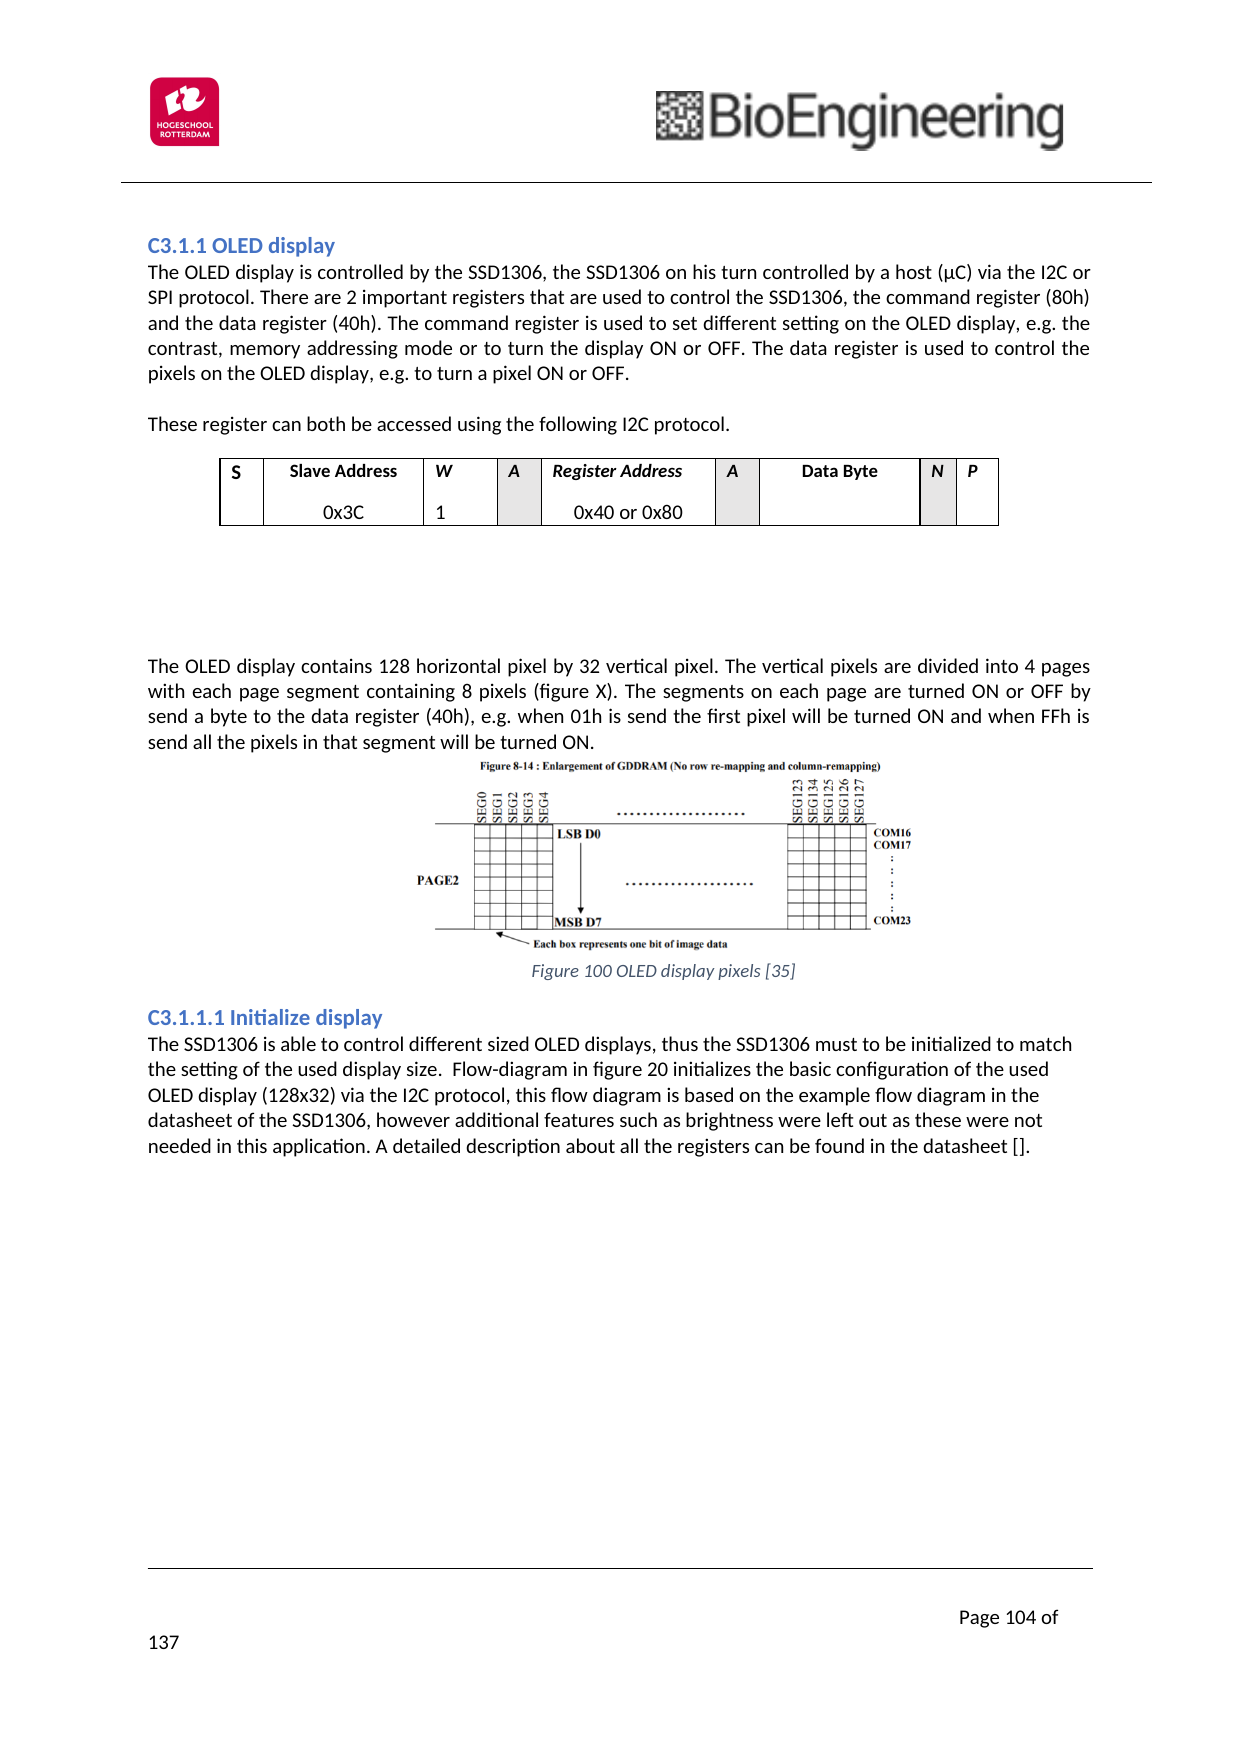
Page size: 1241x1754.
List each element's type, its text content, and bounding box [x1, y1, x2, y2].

table_header S [221, 459, 263, 525]
picture [409, 754, 920, 960]
table_header Data Byte [760, 459, 919, 525]
table_header Register Address 0x40 or 0x80 [542, 459, 715, 525]
table_header P [957, 459, 998, 525]
text The OLED display is controlled by the SSD1306, the SSD1306 on his turn controlled by a host (µC) via the I2C or SPI protocol. There are 2 important registers that are used to control the SSD1306, the command register (80h) and the data register (40h). The command register is used to set different setting on the OLED display, e.g. the contrast, memory addressing mode or to turn the display ON or OFF. The data register is used to control the pixels on the OLED display, e.g. to turn a pixel ON or OFF. [148, 259, 1093, 386]
table_header W 1 [424, 459, 497, 525]
text The OLED display contains 128 horizontal pixel by 32 vertical pixel. The vertical pixels are divided into 4 pages with each page segment containing 8 pixels (figure X). The segments on each page are turned ON or OFF by send a byte to the data register (40h), e.g. when 01h is send the first pixel will be turned ON and when FFh is send all the pixels in that segment will be turned ON. [148, 653, 1093, 754]
subtitle C3.1.1 OLED display [148, 231, 1093, 259]
table_header A [498, 459, 541, 525]
table_header N [921, 459, 956, 525]
picture [656, 91, 1064, 151]
table_header Slave Address 0x3C [264, 459, 423, 525]
text The SSD1306 is able to control different sized OLED displays, thus the SSD1306 must to be initialized to match the setting of the used display size. Flow-diagram in figure 20 initializes the basic configuration of the used OLED display (128x32) via the I2C protocol, this flow diagram is based on the example flow diagram in the datasheet of the SSD1306, however additional features such as brightness were left out as these were not needed in this application. A detailed description about all the registers can be found in the datasheet []. [148, 1031, 1093, 1158]
text These register can both be accessed using the following I2C protocol. [148, 411, 1093, 437]
text Figure 100 OLED display pixels [35] [236, 959, 1093, 982]
table_header A [716, 459, 759, 525]
picture [147, 73, 222, 151]
subtitle C3.1.1.1 Initialize display [148, 1003, 1093, 1031]
